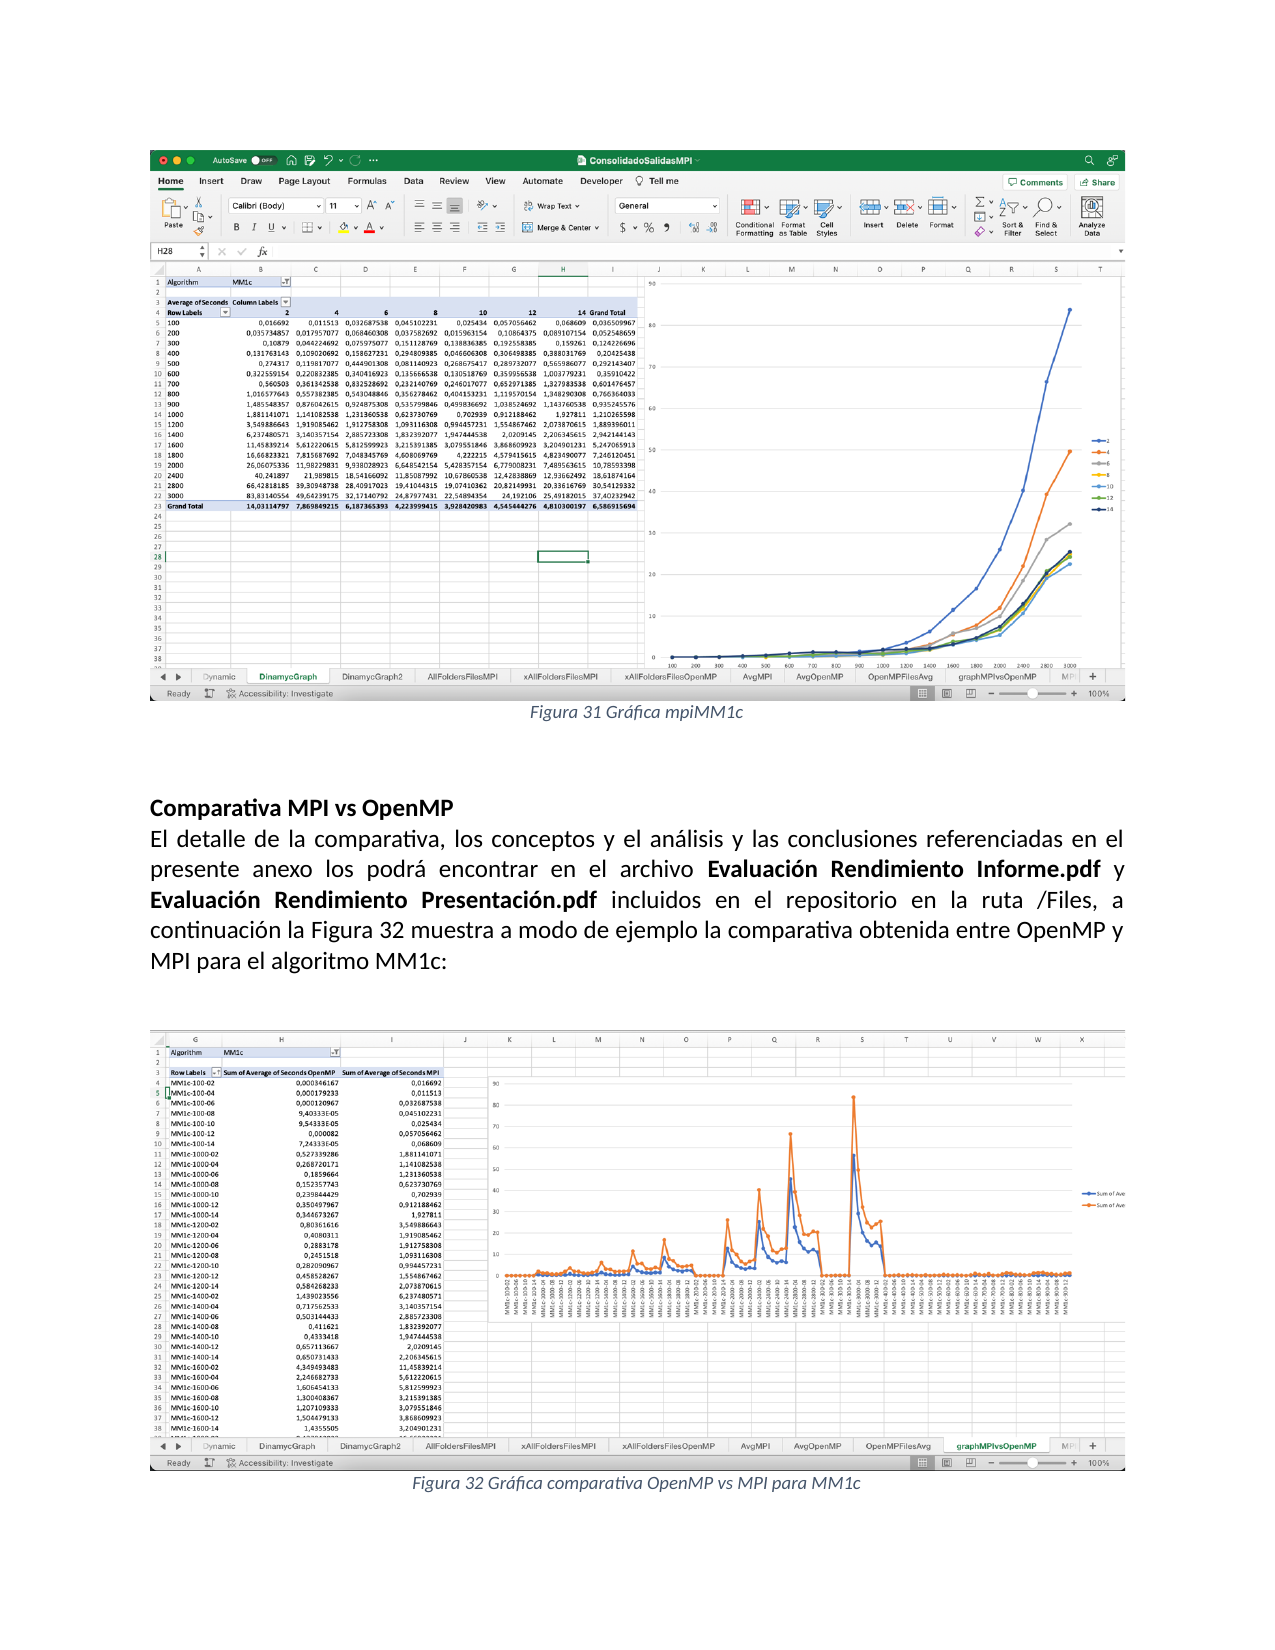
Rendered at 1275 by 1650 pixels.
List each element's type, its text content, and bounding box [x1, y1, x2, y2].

text Figura 31 Gráfica mpiMM1c [150, 701, 1125, 723]
picture [150, 150, 1125, 701]
text El detalle de la comparativa, los conceptos y el análisis y las conclusiones referenciadas en el presente anexo los podrá encontrar en el archivo Evaluación Rendimiento Informe.pdf y Evaluación Rendimiento Presentación.pdf incluidos en el repositorio en la ruta /Files, a continuación la Figura 32 muestra a modo de ejemplo la comparativa obtenida entre OpenMP y MPI para el algoritmo MM1c: [150, 823, 1125, 976]
text Figura 32 Gráfica comparativa OpenMP vs MPI para MM1c [150, 1471, 1125, 1494]
picture [150, 1030, 1125, 1471]
text Comparativa MPI vs OpenMP [150, 792, 1125, 823]
